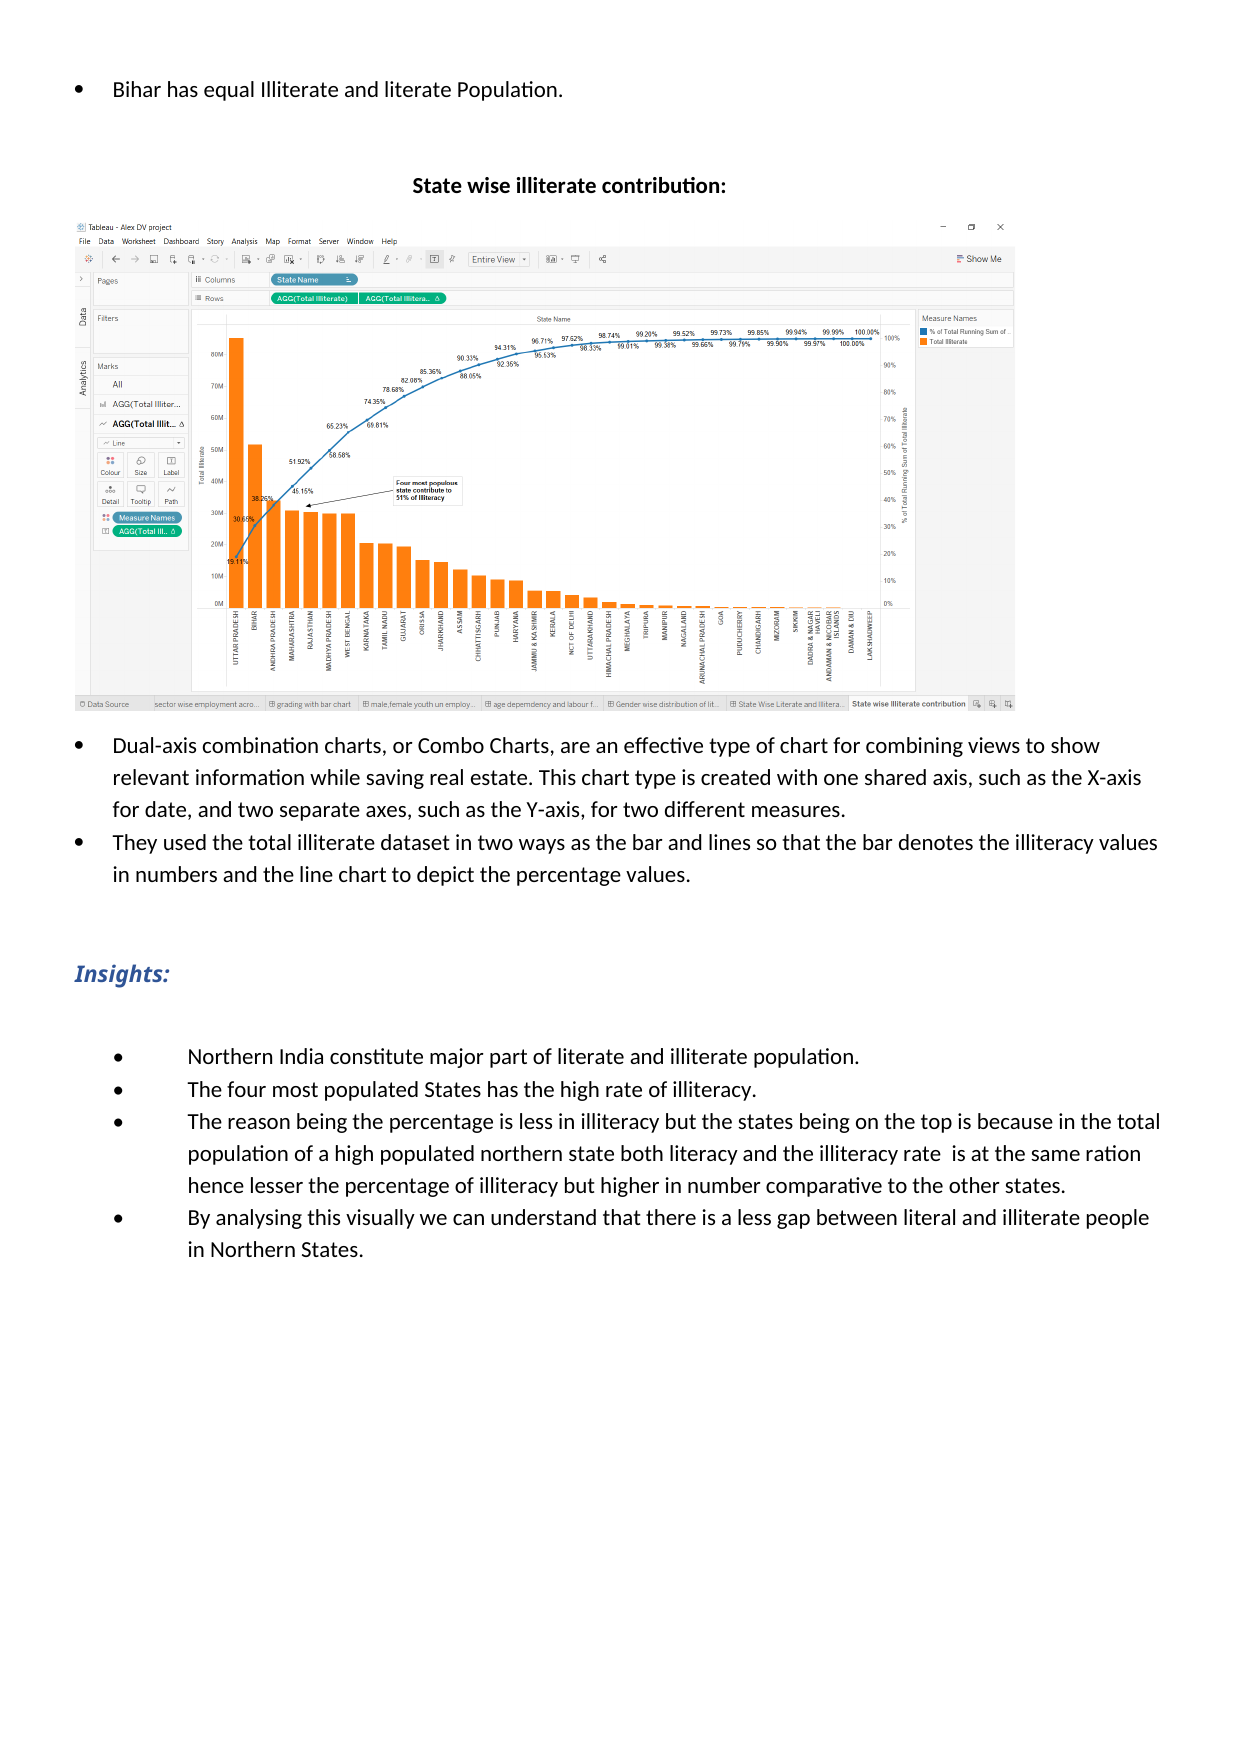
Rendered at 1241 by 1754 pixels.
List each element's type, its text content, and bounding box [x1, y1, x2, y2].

list They used the total illiterate dataset in two ways as the bar and lines so that the bar denotes the illiteracy values in numbers and the line chart to depict the percentage values. [75, 828, 1165, 888]
list The four most populated States has the high rate of illiteracy. [112, 1075, 1165, 1103]
list State wise illiterate contribution: [412, 172, 1165, 199]
list By analysing this visually we can understand that there is a less gap between literal and illiterate people in Northern States. [112, 1203, 1165, 1264]
list Bihar has equal Illiterate and literate Population. [75, 75, 1165, 103]
list Northern India constitute major part of literate and illiterate population. [112, 1042, 1165, 1071]
subtitle Insights: [75, 958, 1165, 989]
picture [75, 220, 1016, 711]
list Dual-axis combination charts, or Combo Charts, are an effective type of chart for combining views to show relevant information while saving real estate. This chart type is created with one shared axis, such as the X-axis for date, and two separate axes, such as the Y-axis, for two different measures. [75, 731, 1165, 824]
list The reason being the percentage is less in illiteracy but the states being on the top is because in the total population of a high populated northern state both literacy and the illiteracy rate is at the same ration hence lesser the percentage of illiteracy but higher in number comparative to the other states. [112, 1107, 1165, 1199]
